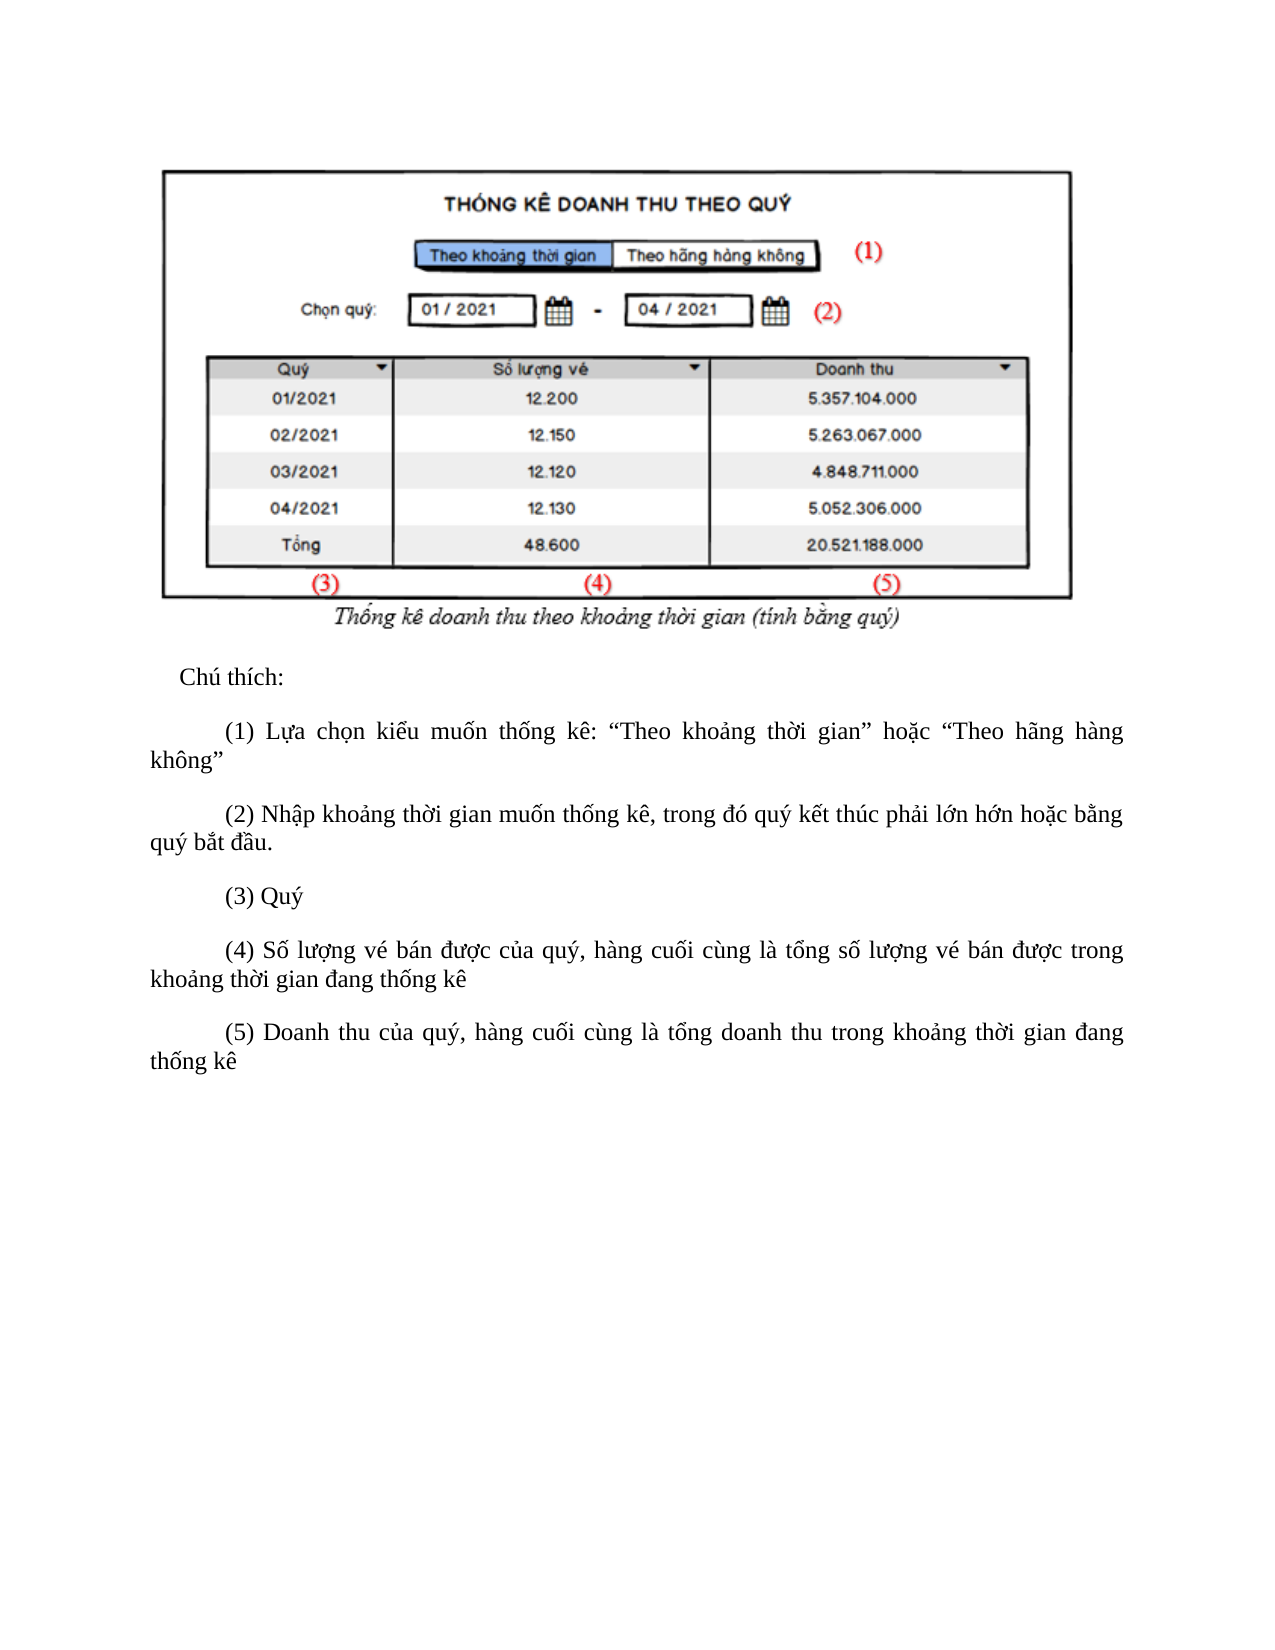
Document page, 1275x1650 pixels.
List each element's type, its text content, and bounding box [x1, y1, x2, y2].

text (5) Doanh thu của quý, hàng cuối cùng là tổng doanh thu trong khoảng thời gian đang thống kê [150, 1017, 1125, 1075]
text (3) Quý [150, 881, 1125, 910]
picture [150, 150, 1090, 638]
text Chú thích: [150, 662, 1125, 691]
text (2) Nhập khoảng thời gian muốn thống kê, trong đó quý kết thúc phải lớn hớn hoặc bằng quý bắt đầu. [150, 799, 1125, 856]
text (4) Số lượng vé bán được của quý, hàng cuối cùng là tổng số lượng vé bán được trong khoảng thời gian đang thống kê [150, 935, 1125, 992]
text (1) Lựa chọn kiểu muốn thống kê: “Theo khoảng thời gian” hoặc “Theo hãng hàng không” [150, 716, 1125, 774]
